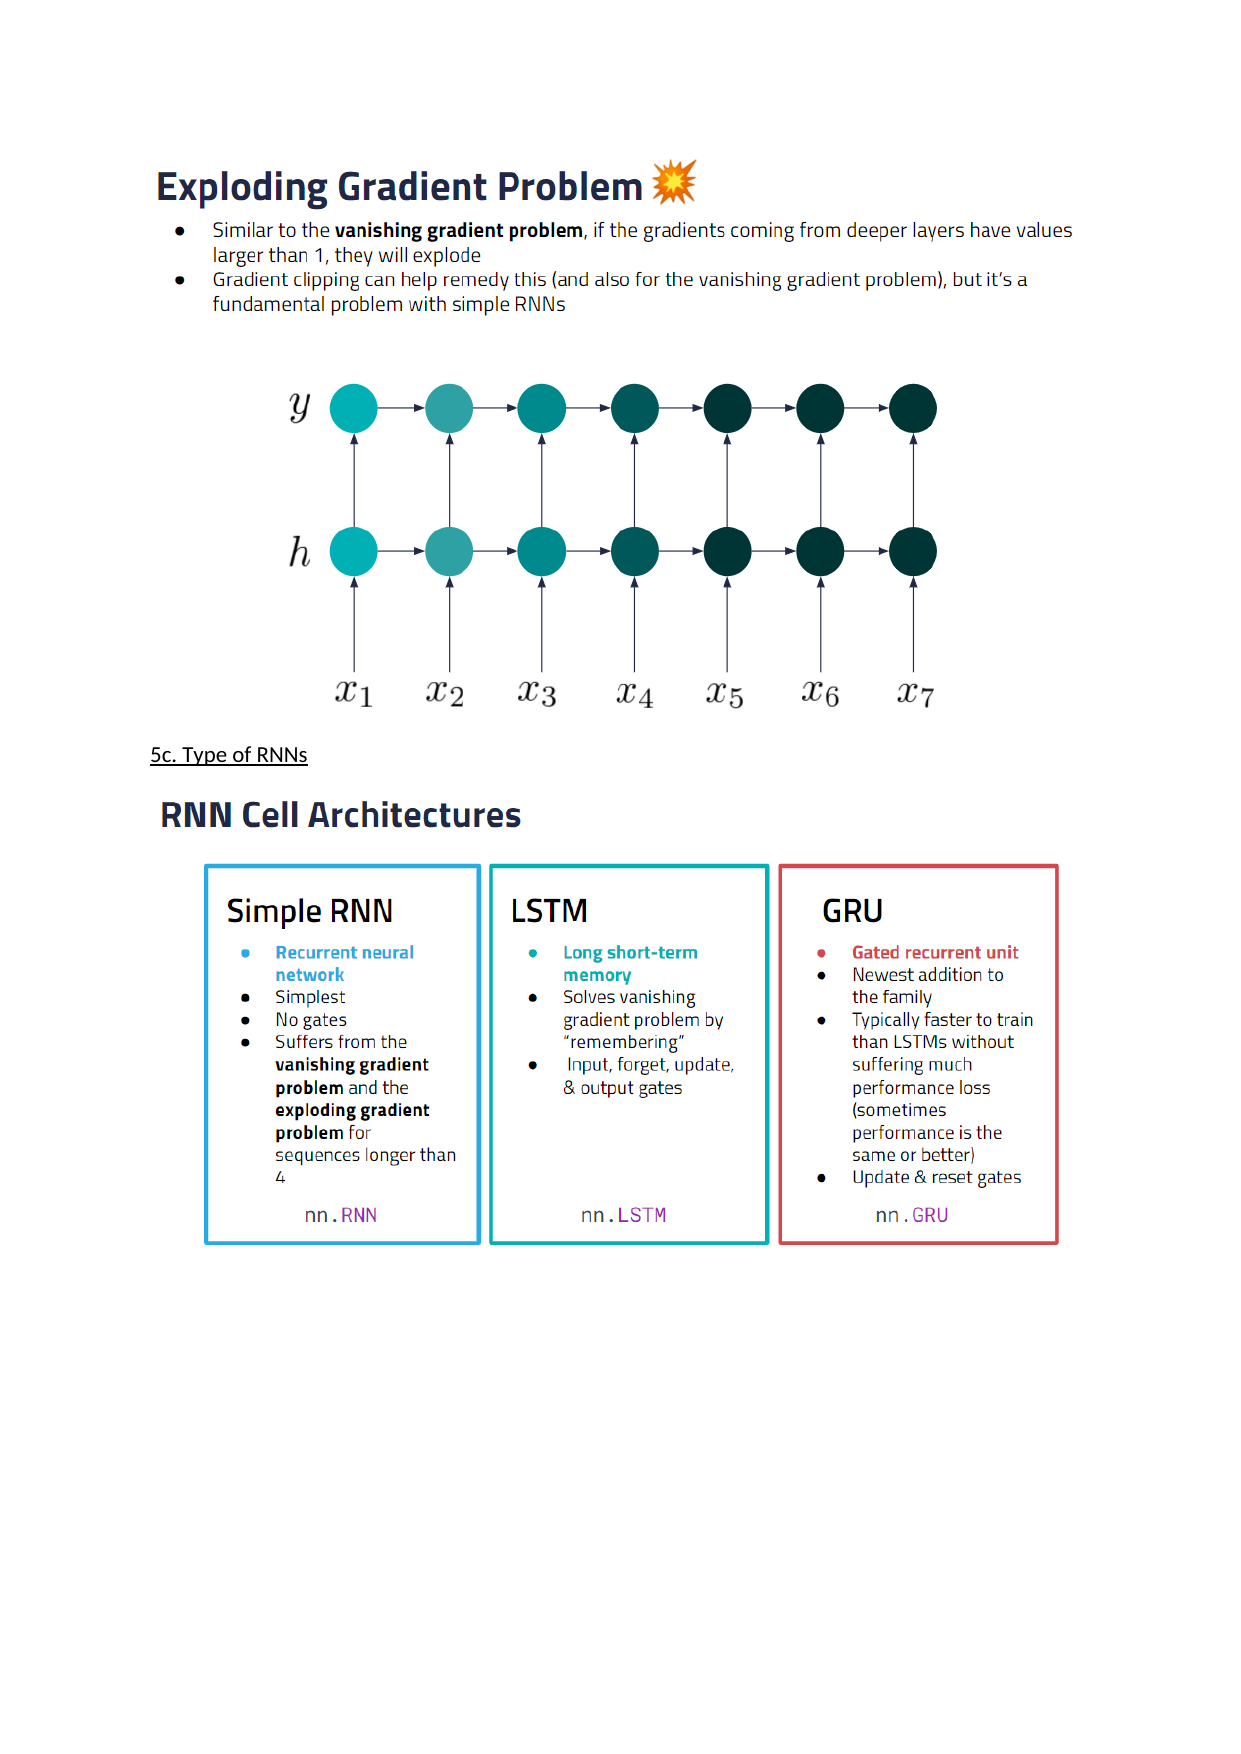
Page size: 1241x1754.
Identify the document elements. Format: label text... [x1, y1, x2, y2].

picture [150, 787, 1089, 1260]
text 5c. Type of RNNs [150, 740, 1090, 768]
picture [150, 150, 1089, 722]
